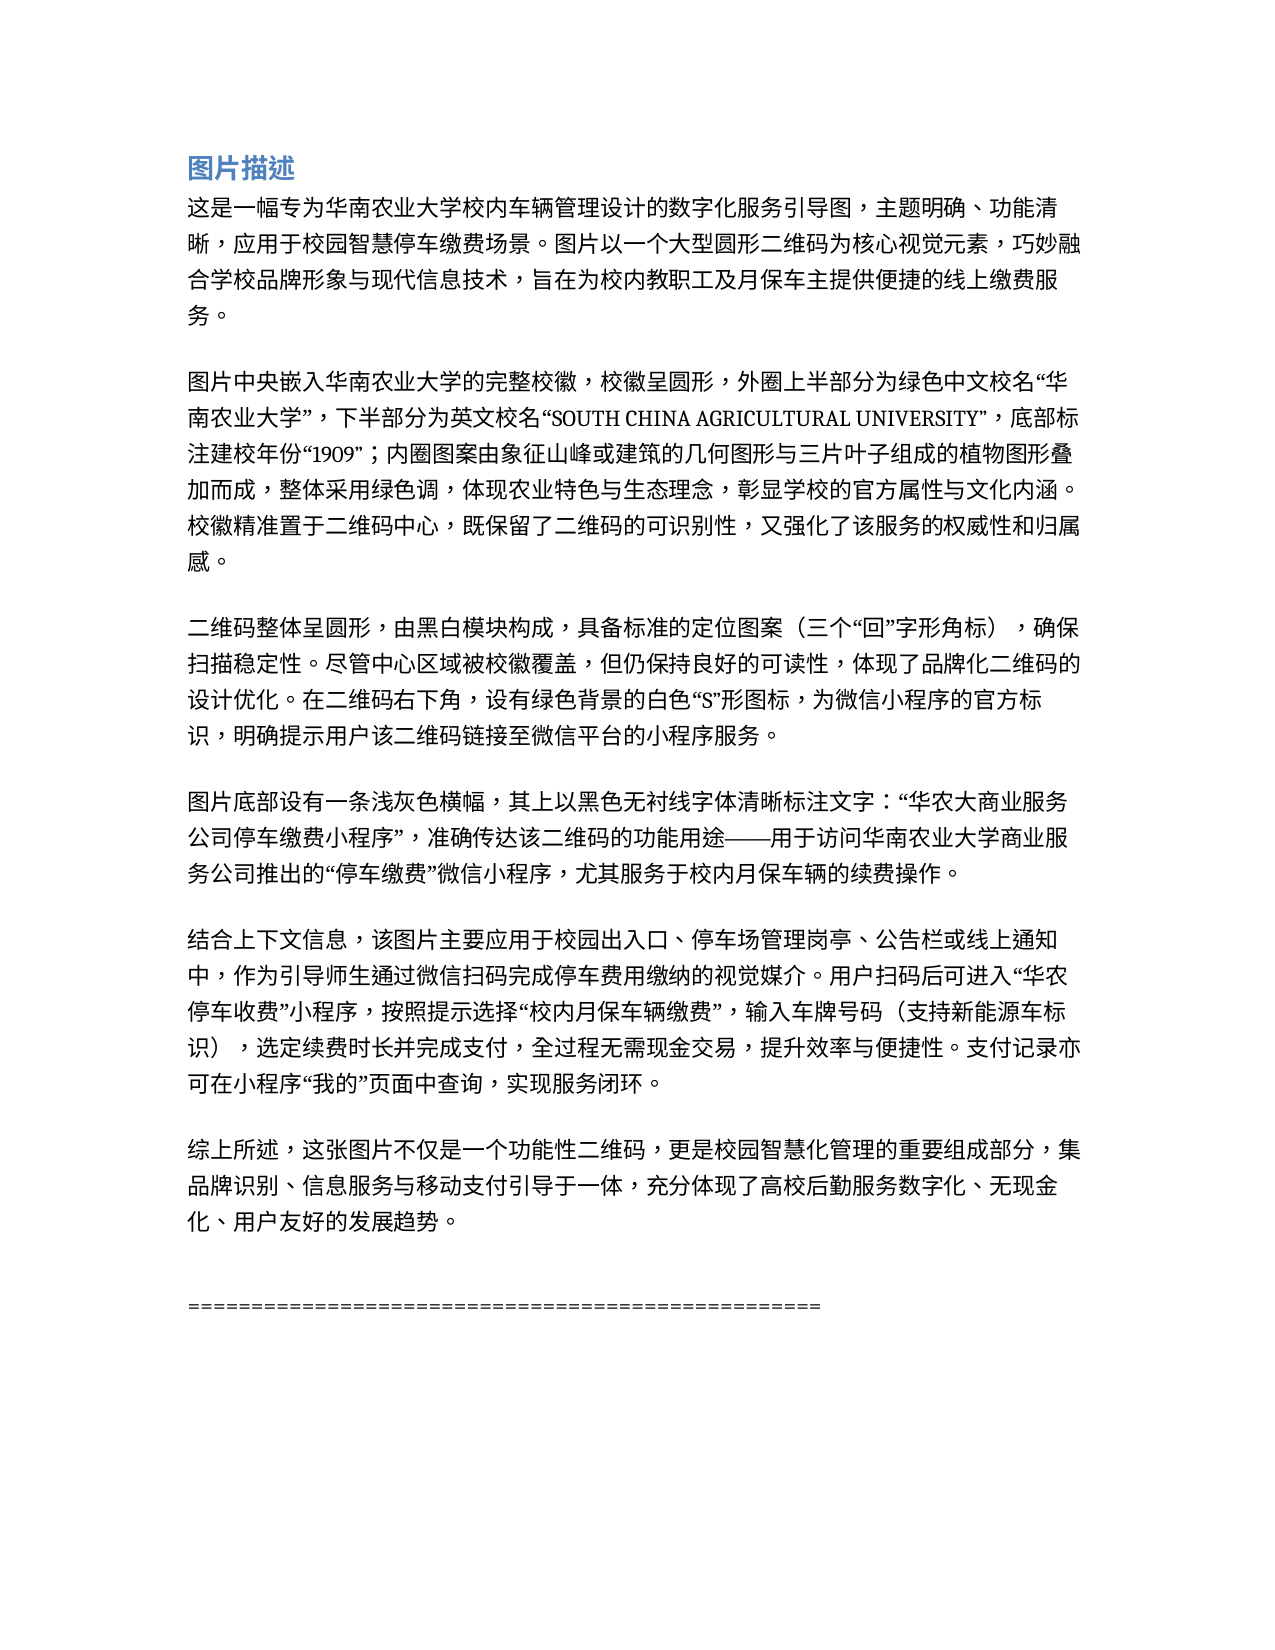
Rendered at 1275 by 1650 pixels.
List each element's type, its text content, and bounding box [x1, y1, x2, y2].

text 这是一幅专为华南农业大学校内车辆管理设计的数字化服务引导图，主题明确、功能清晰，应用于校园智慧停车缴费场景。图片以一个大型圆形二维码为核心视觉元素，巧妙融合学校品牌形象与现代信息技术，旨在为校内教职工及月保车主提供便捷的线上缴费服务。 图片中央嵌入华南农业大学的完整校徽，校徽呈圆形，外圈上半部分为绿色中文校名“华南农业大学”，下半部分为英文校名“SOUTH CHINA AGRICULTURAL UNIVERSITY”，底部标注建校年份“1909”；内圈图案由象征山峰或建筑的几何图形与三片叶子组成的植物图形叠加而成，整体采用绿色调，体现农业特色与生态理念，彰显学校的官方属性与文化内涵。校徽精准置于二维码中心，既保留了二维码的可识别性，又强化了该服务的权威性和归属感。 二维码整体呈圆形，由黑白模块构成，具备标准的定位图案（三个“回”字形角标），确保扫描稳定性。尽管中心区域被校徽覆盖，但仍保持良好的可读性，体现了品牌化二维码的设计优化。在二维码右下角，设有绿色背景的白色“S”形图标，为微信小程序的官方标识，明确提示用户该二维码链接至微信平台的小程序服务。 图片底部设有一条浅灰色横幅，其上以黑色无衬线字体清晰标注文字：“华农大商业服务公司停车缴费小程序”，准确传达该二维码的功能用途——用于访问华南农业大学商业服务公司推出的“停车缴费”微信小程序，尤其服务于校内月保车辆的续费操作。 结合上下文信息，该图片主要应用于校园出入口、停车场管理岗亭、公告栏或线上通知中，作为引导师生通过微信扫码完成停车费用缴纳的视觉媒介。用户扫码后可进入“华农停车收费”小程序，按照提示选择“校内月保车辆缴费”，输入车牌号码（支持新能源车标识），选定续费时长并完成支付，全过程无需现金交易，提升效率与便捷性。支付记录亦可在小程序“我的”页面中查询，实现服务闭环。 综上所述，这张图片不仅是一个功能性二维码，更是校园智慧化管理的重要组成部分，集品牌识别、信息服务与移动支付引导于一体，充分体现了高校后勤服务数字化、无现金化、用户友好的发展趋势。 [187, 192, 1087, 1237]
subtitle 图片描述 [187, 150, 1087, 187]
text ================================================== [187, 1263, 1087, 1349]
